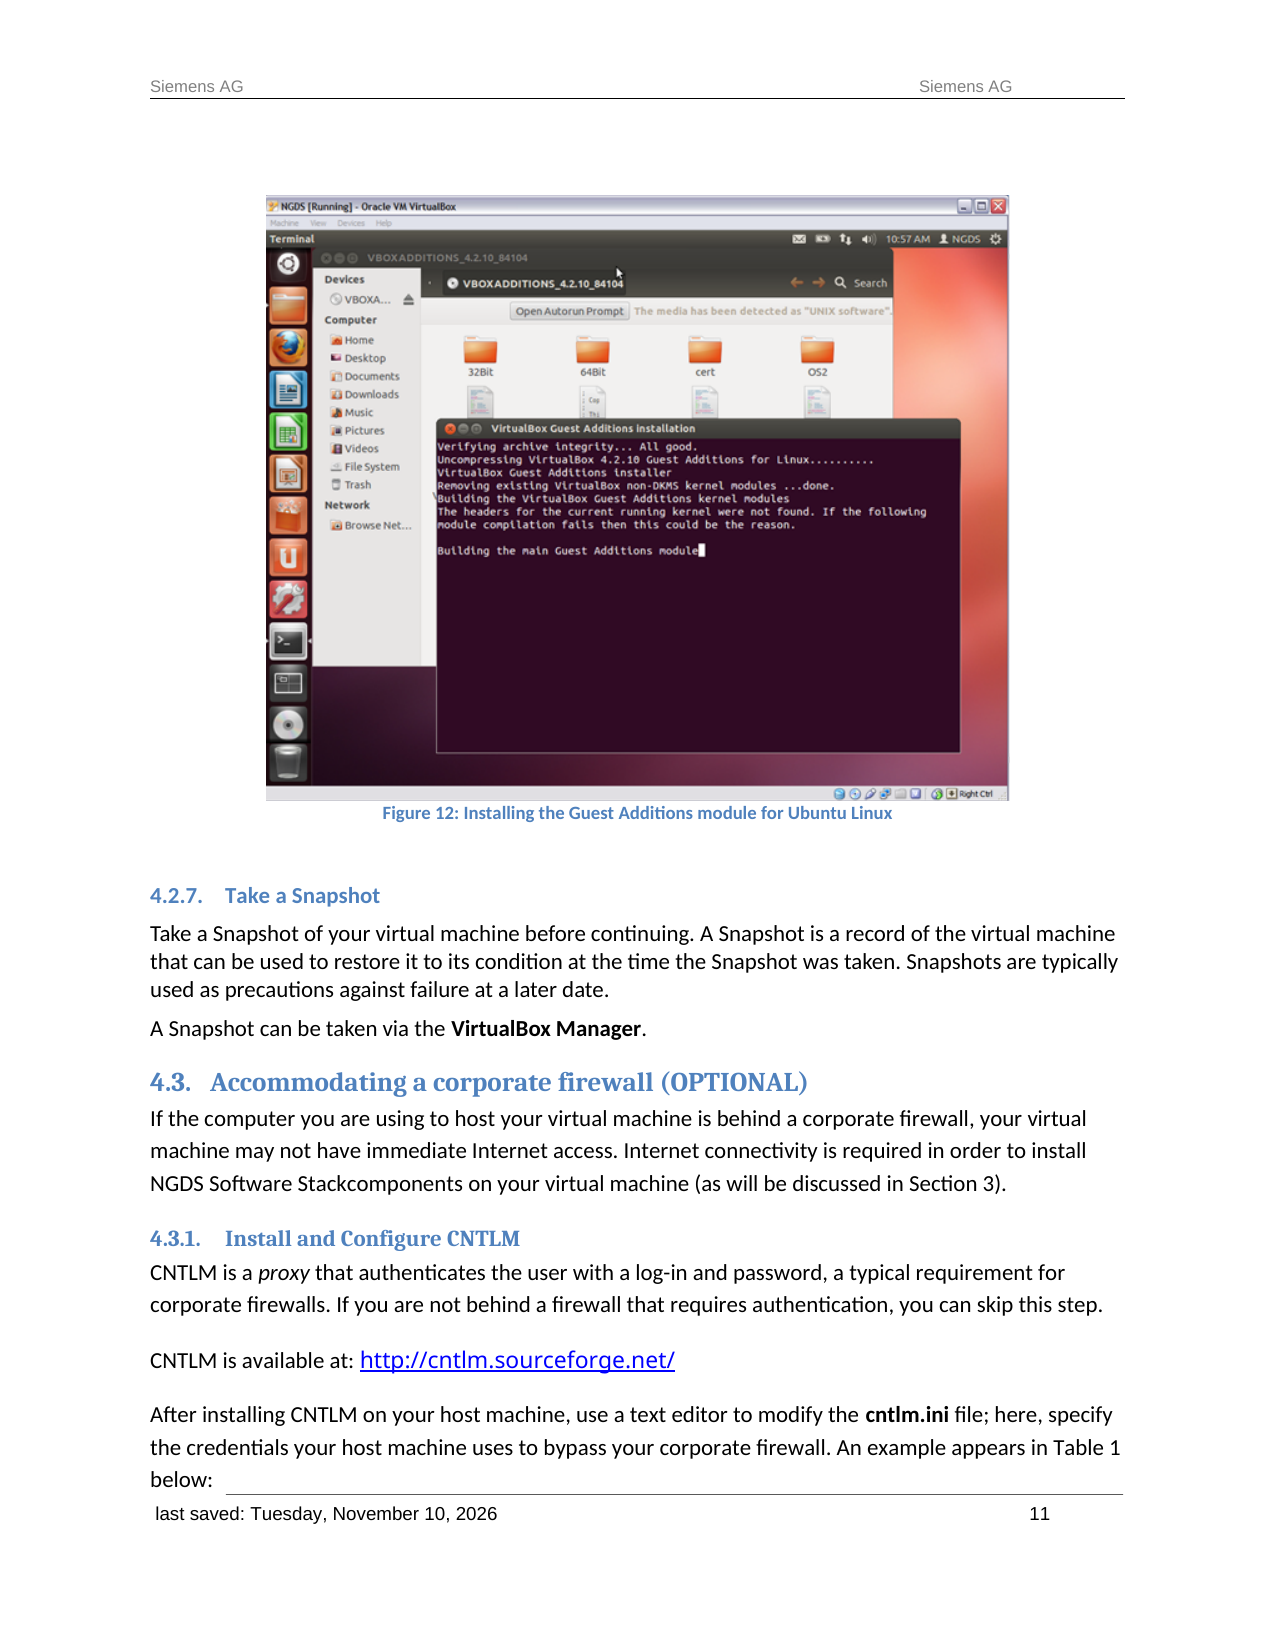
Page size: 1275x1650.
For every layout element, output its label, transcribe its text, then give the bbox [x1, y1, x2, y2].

text CNTLM is a proxy that authenticates the user with a log-in and password, a typical requirement for corporate firewalls. If you are not behind a firewall that requires authentication, you can skip this step. [150, 1258, 1125, 1319]
text If the computer you are using to host your virtual machine is behind a corporate firewall, your virtual machine may not have immediate Internet access. Internet connectivity is required in order to install NGDS Software Stackcomponents on your virtual machine (as will be discussed in Section 3). [150, 1104, 1125, 1197]
subtitle Install and Configure CNTLM [150, 1226, 1125, 1252]
subtitle Accommodating a corporate firewall (OPTIONAL) [150, 1067, 1125, 1098]
text A Snapshot can be taken via the VirtualBox Manager. [150, 1014, 1125, 1042]
text CNTLM is available at: http://cntlm.sourceforge.net/ [150, 1344, 1125, 1375]
text After installing CNTLM on your host machine, use a text editor to modify the cntlm.ini file; here, specify the credentials your host machine uses to bypass your corporate firewall. An example appears in Table 1 below: [150, 1400, 1125, 1493]
subtitle Take a Snapshot [150, 881, 1125, 909]
text Take a Snapshot of your virtual machine before continuing. A Snapshot is a record of the virtual machine that can be used to restore it to its condition at the time the Snapshot was taken. Snapshots are typically used as precautions against failure at a later date. [150, 919, 1125, 1003]
